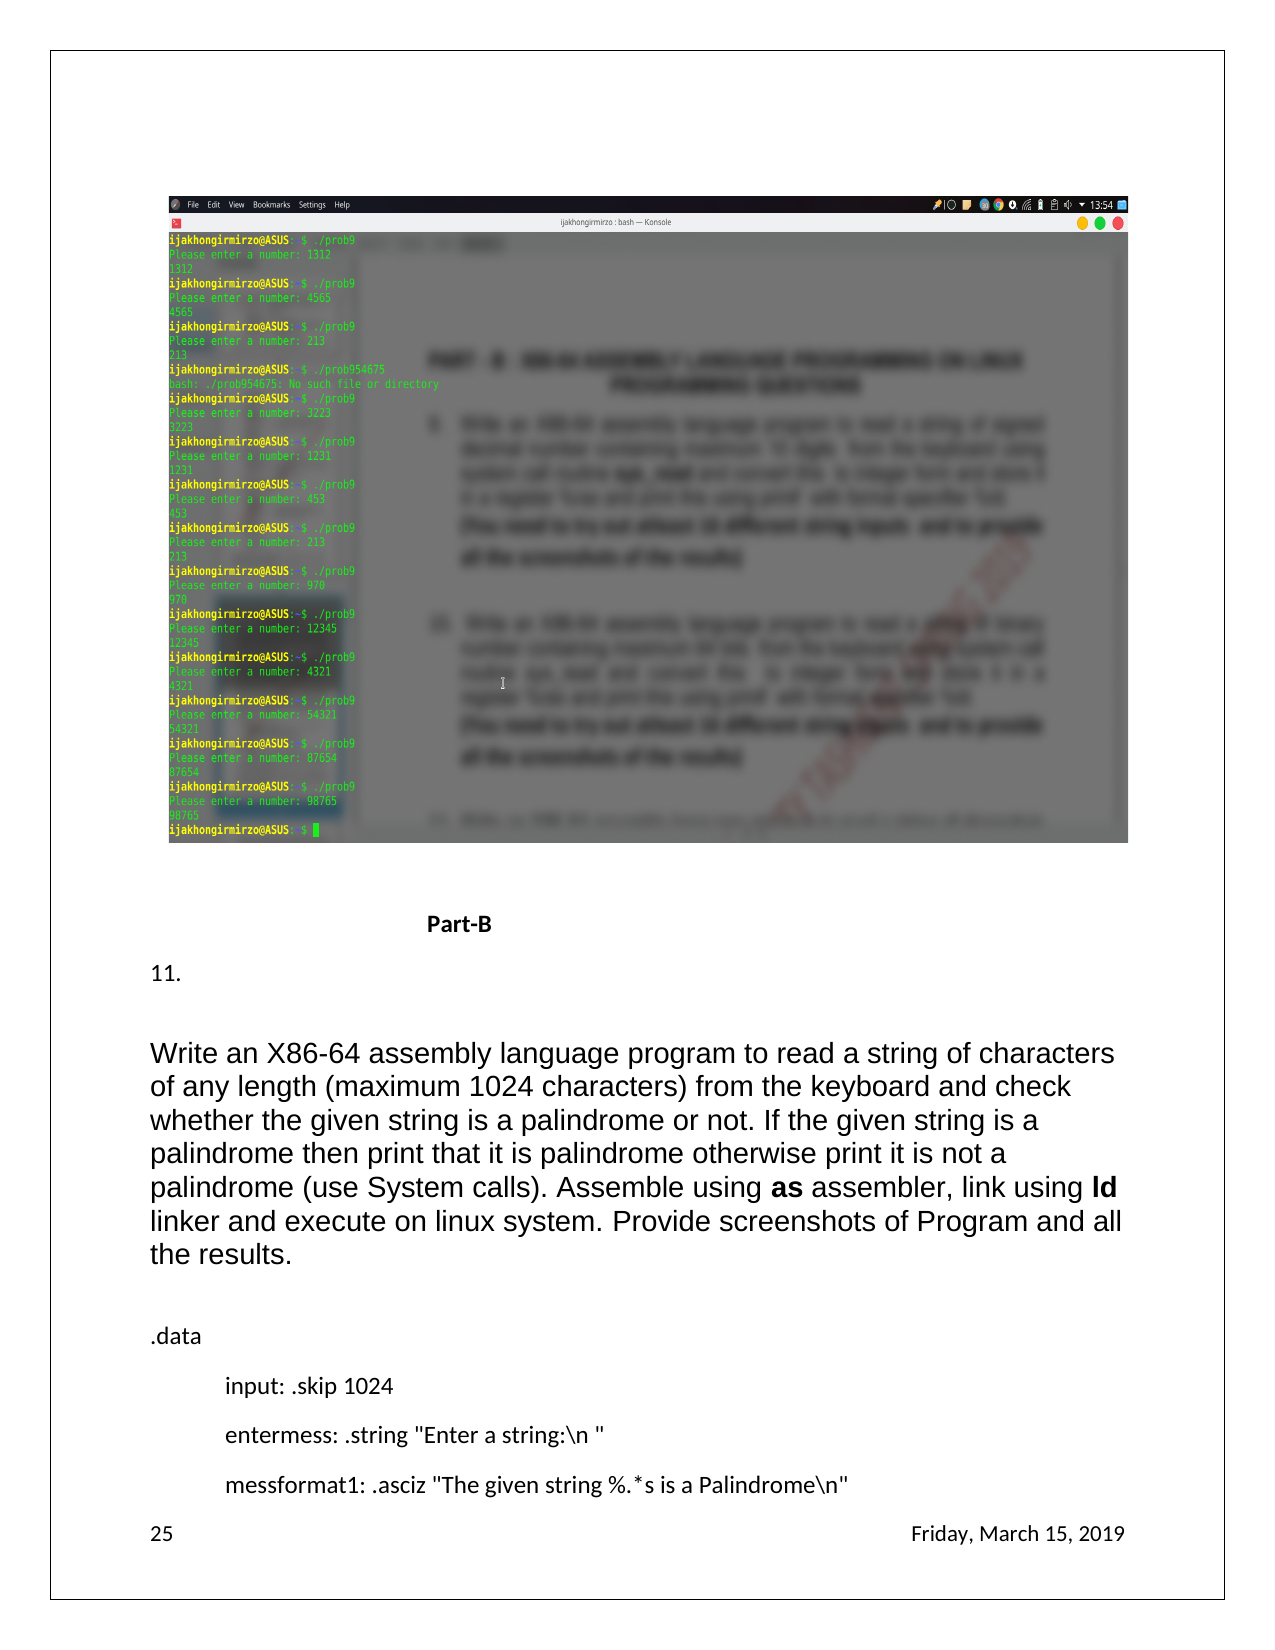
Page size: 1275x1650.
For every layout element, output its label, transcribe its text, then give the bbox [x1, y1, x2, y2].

text Part-B [150, 908, 1125, 938]
text .data [150, 1320, 1125, 1351]
text messformat1: .asciz "The given string %.*s is a Palindrome\n" [150, 1469, 1125, 1499]
text input: .skip 1024 [150, 1370, 1125, 1400]
text entermess: .string "Enter a string:\n " [150, 1419, 1125, 1450]
text 11. [150, 957, 1125, 988]
text Write an X86-64 assembly language program to read a string of characters of any length (maximum 1024 characters) from the keyboard and check whether the given string is a palindrome or not. If the given string is a palindrome then print that it is palindrome otherwise print it is not a palindrome (use System calls). Assemble using as assembler, link using ld linker and execute on linux system. Provide screenshots of Program and all the results. [150, 1036, 1125, 1271]
